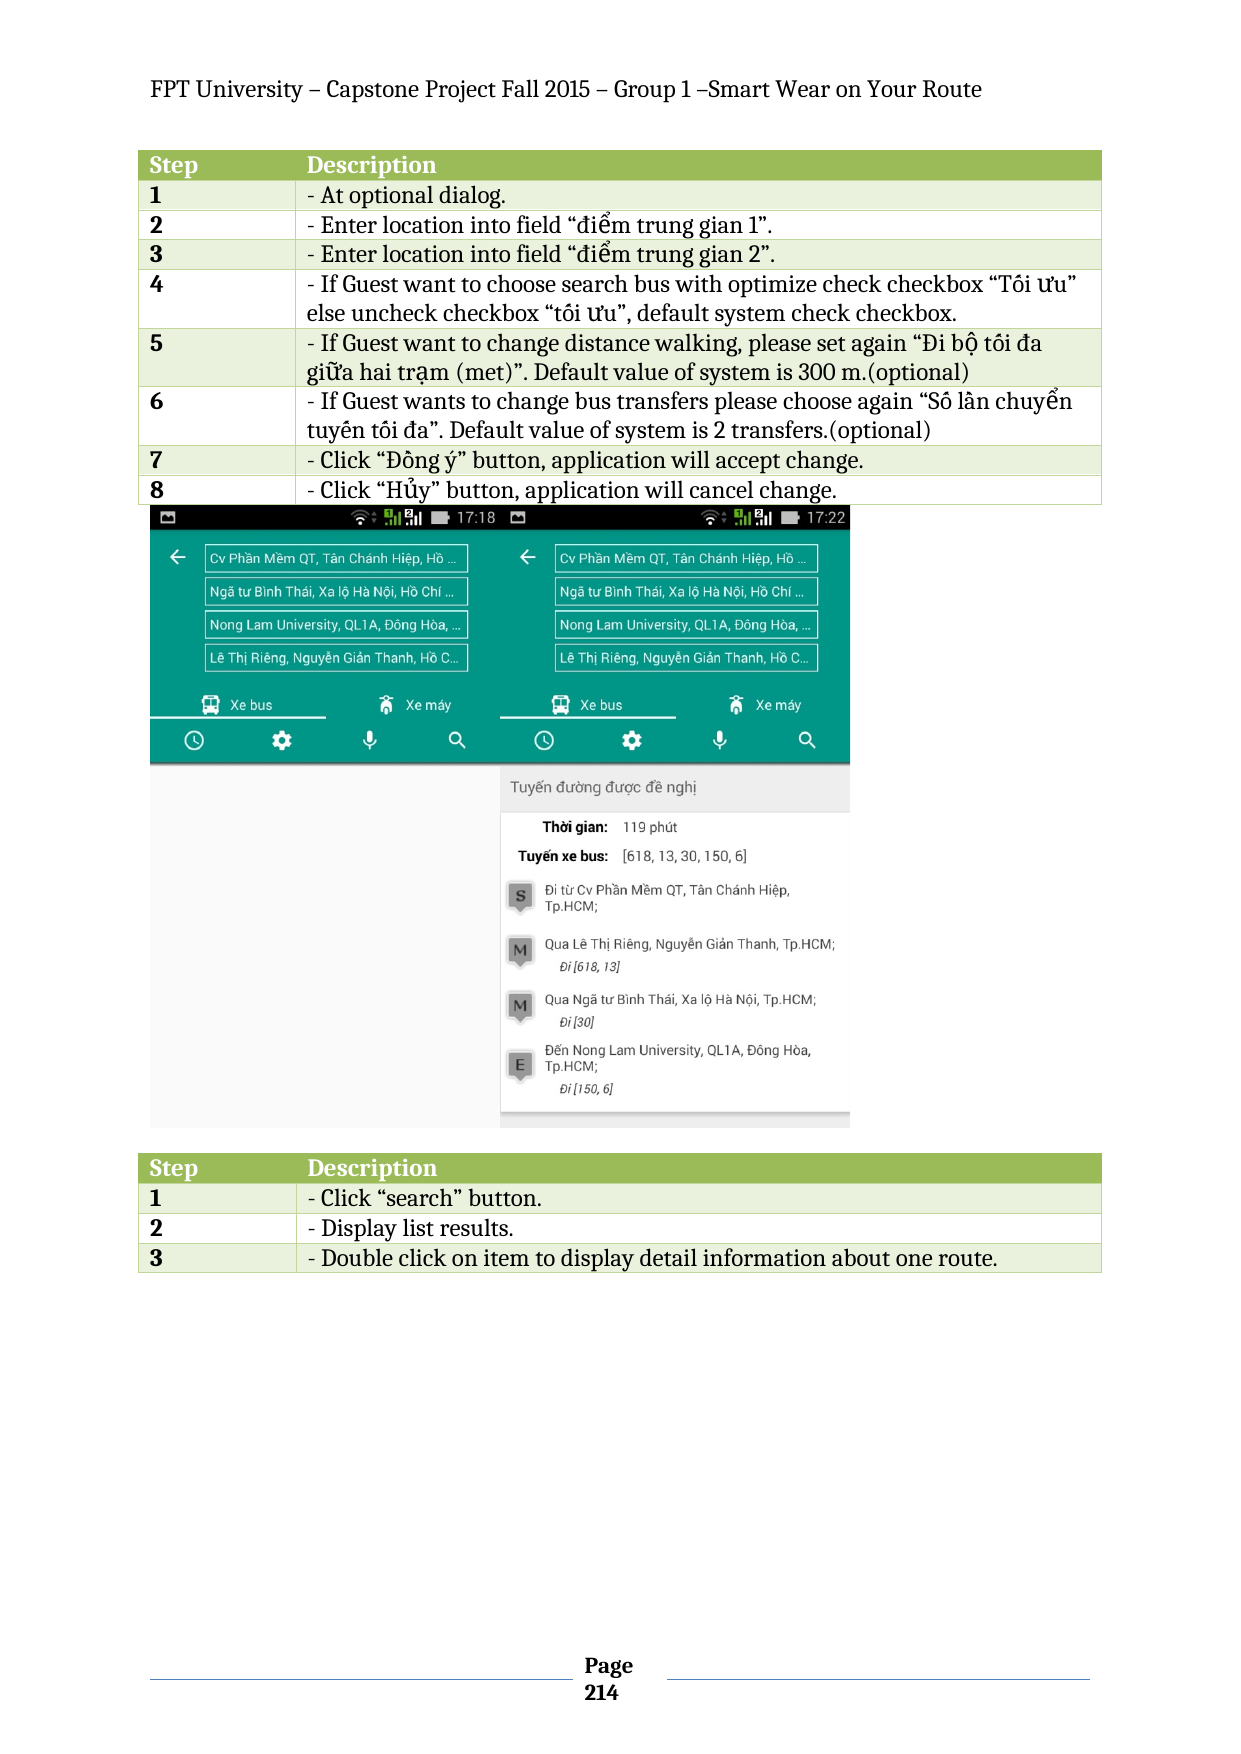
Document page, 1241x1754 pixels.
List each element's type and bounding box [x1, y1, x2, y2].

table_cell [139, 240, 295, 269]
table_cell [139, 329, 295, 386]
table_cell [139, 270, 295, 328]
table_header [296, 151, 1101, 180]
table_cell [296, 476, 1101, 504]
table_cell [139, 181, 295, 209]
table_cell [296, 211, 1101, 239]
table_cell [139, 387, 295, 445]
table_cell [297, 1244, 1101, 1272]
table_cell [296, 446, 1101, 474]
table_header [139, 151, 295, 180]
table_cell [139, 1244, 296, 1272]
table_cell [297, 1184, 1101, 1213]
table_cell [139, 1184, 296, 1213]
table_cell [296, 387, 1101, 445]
picture [150, 505, 851, 1128]
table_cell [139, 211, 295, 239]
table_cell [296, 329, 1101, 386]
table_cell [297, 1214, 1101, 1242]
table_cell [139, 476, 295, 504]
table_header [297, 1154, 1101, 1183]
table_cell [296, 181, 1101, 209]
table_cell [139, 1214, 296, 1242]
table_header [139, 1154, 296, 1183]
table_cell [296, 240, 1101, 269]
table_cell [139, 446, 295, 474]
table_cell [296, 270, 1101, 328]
